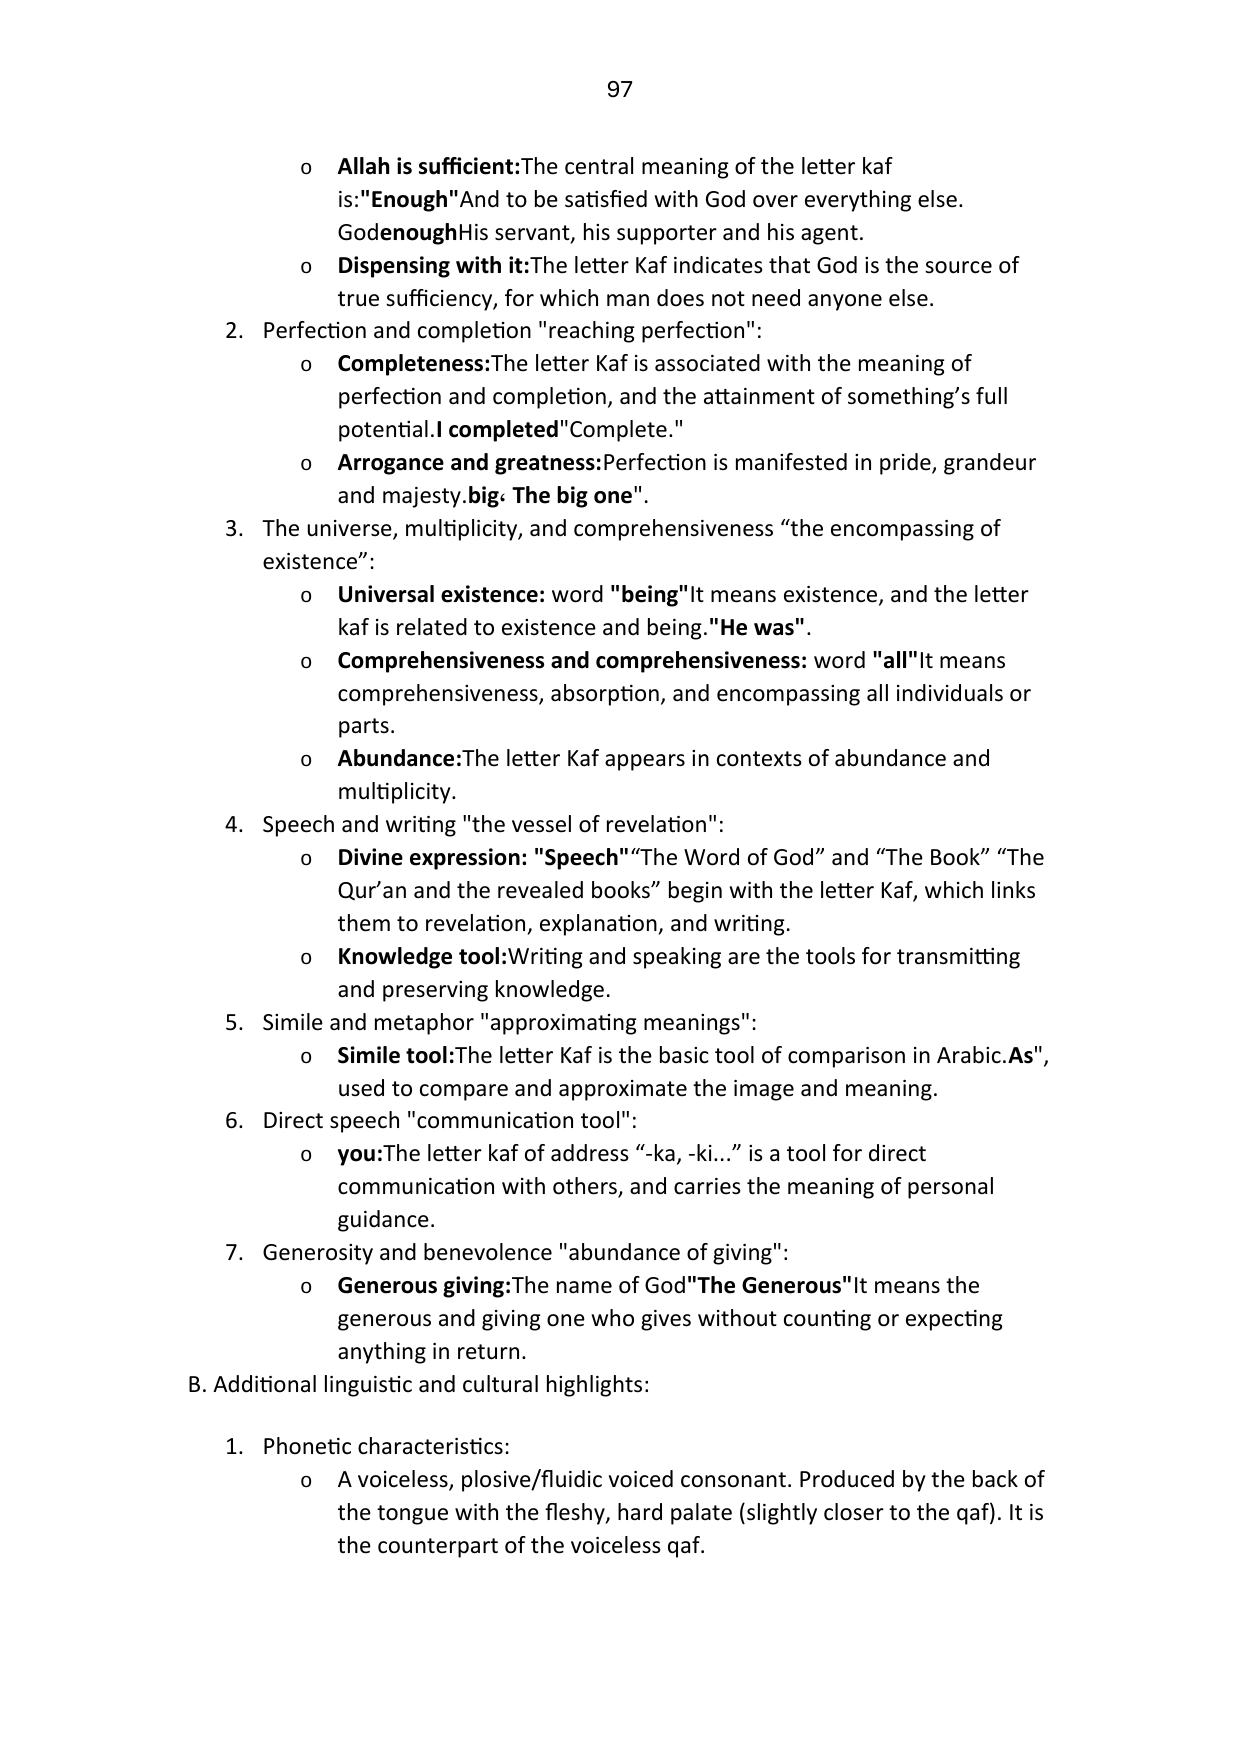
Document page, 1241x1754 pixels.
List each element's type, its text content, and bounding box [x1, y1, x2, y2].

list Generous giving:The name of God"The Generous"It means the generous and giving one who gives without counting or expecting anything in return. [300, 1269, 1053, 1366]
list Universal existence: word "being"It means existence, and the letter kaf is related to existence and being."He was". [300, 578, 1053, 641]
list Completeness:The letter Kaf is associated with the meaning of perfection and completion, and the attainment of something’s full potential.I completed"Complete." [300, 347, 1053, 444]
list Simile tool:The letter Kaf is the basic tool of comparison in Arabic.As", used to compare and approximate the image and meaning. [300, 1039, 1053, 1102]
list Arrogance and greatness:Perfection is manifested in pride, grandeur and majesty.big، The big one". [300, 446, 1053, 510]
list Comprehensiveness and comprehensiveness: word "all"It means comprehensiveness, absorption, and encompassing all individuals or parts. [300, 644, 1053, 740]
list Phonetic characteristics: [225, 1430, 1053, 1461]
list Allah is sufficient:The central meaning of the letter kaf is:"Enough"And to be satisfied with God over everything else. GodenoughHis servant, his supporter and his agent. [300, 150, 1053, 246]
list Knowledge tool:Writing and speaking are the tools for transmitting and preserving knowledge. [300, 940, 1053, 1003]
list A voiceless, plosive/fluidic voiced consonant. Produced by the back of the tongue with the fleshy, hard palate (slightly closer to the qaf). It is the counterpart of the voiceless qaf. [300, 1463, 1053, 1559]
list you:The letter kaf of address “-ka, -ki...” is a tool for direct communication with others, and carries the meaning of personal guidance. [300, 1137, 1053, 1234]
list Direct speech "communication tool": [225, 1104, 1053, 1135]
list Speech and writing "the vessel of revelation": [225, 808, 1053, 839]
list Dispensing with it:The letter Kaf indicates that God is the source of true sufficiency, for which man does not need anyone else. [300, 249, 1053, 312]
list Perfection and completion "reaching perfection": [225, 314, 1053, 345]
text B. Additional linguistic and cultural highlights: [187, 1368, 1053, 1398]
list The universe, multiplicity, and comprehensiveness “the encompassing of existence”: [225, 512, 1053, 576]
list Generosity and benevolence "abundance of giving": [225, 1236, 1053, 1267]
list Divine expression: "Speech"“The Word of God” and “The Book” “The Qur’an and the revealed books” begin with the letter Kaf, which links them to revelation, explanation, and writing. [300, 841, 1053, 938]
list Simile and metaphor "approximating meanings": [225, 1006, 1053, 1036]
list Abundance:The letter Kaf appears in contexts of abundance and multiplicity. [300, 742, 1053, 806]
